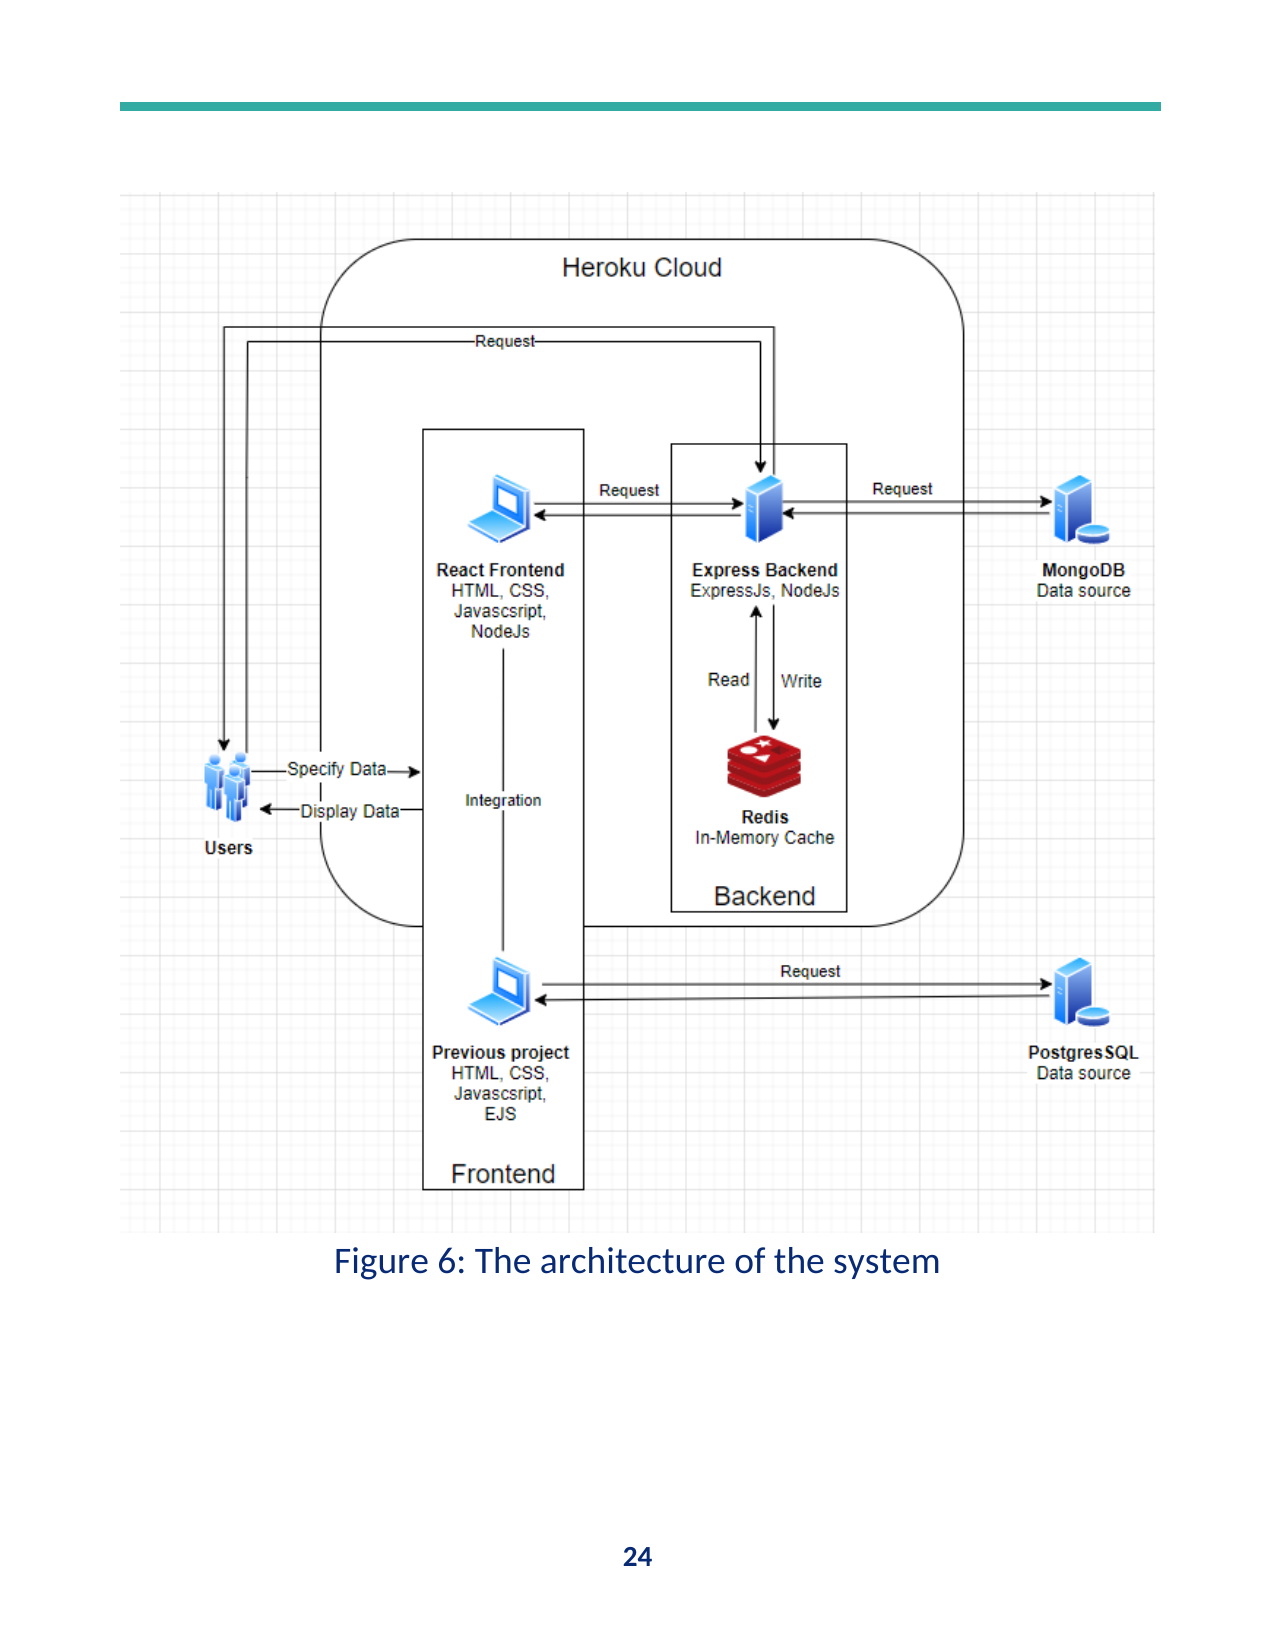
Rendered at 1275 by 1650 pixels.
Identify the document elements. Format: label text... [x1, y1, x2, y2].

subtitle Figure 6: The architecture of the system [120, 1237, 1155, 1283]
picture [120, 192, 1155, 1233]
